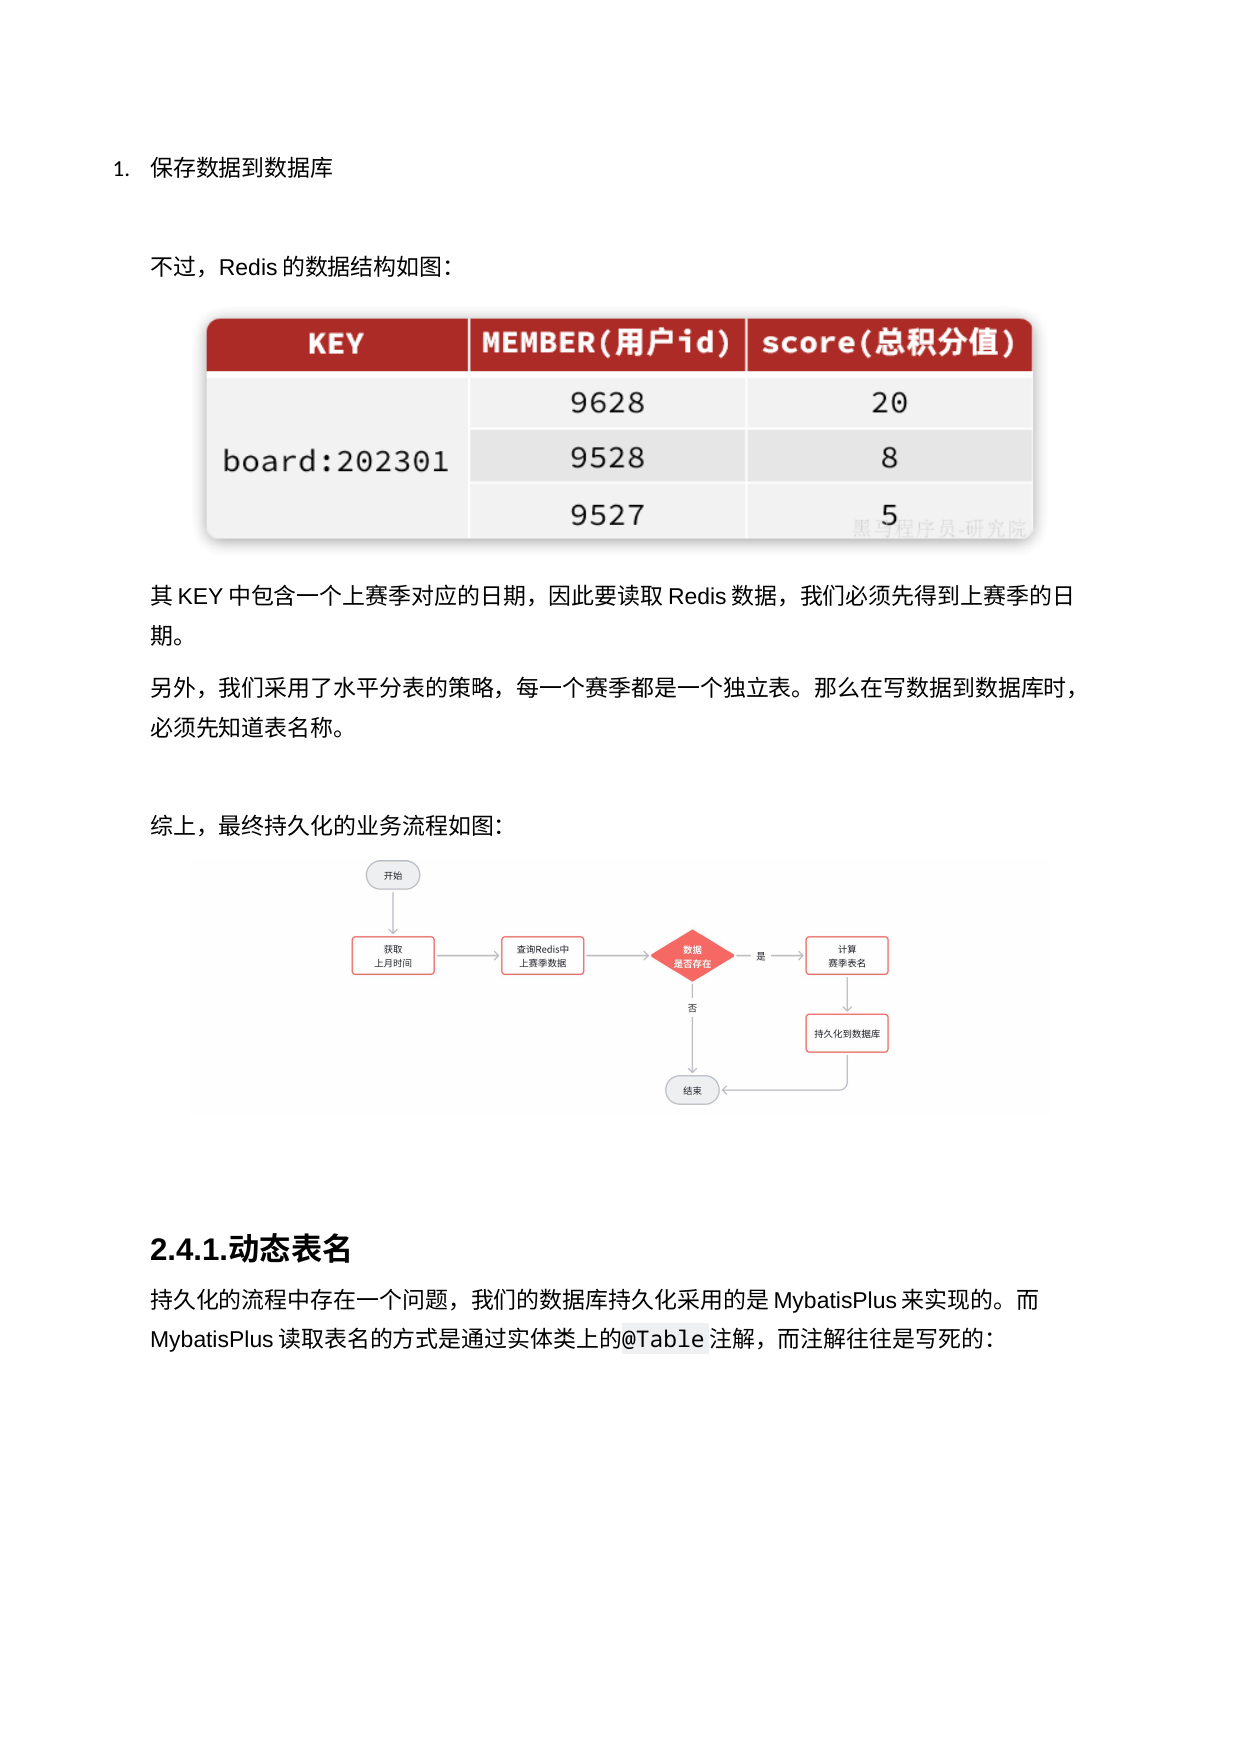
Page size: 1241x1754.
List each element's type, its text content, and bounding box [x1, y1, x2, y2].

text 另外，我们采用了水平分表的策略，每一个赛季都是一个独立表。那么在写数据到数据库时，必须先知道表名称。 [150, 670, 1090, 743]
text 综上，最终持久化的业务流程如图： [150, 808, 1090, 841]
list 保存数据到数据库 [112, 150, 1090, 183]
picture [188, 860, 1052, 1114]
picture [188, 300, 1052, 560]
text 持久化的流程中存在一个问题，我们的数据库持久化采用的是MybatisPlus来实现的。而MybatisPlus读取表名的方式是通过实体类上的@Table注解，而注解往往是写死的： [150, 1281, 1090, 1354]
text 其KEY中包含一个上赛季对应的日期，因此要读取Redis数据，我们必须先得到上赛季的日期。 [150, 578, 1090, 651]
text 不过，Redis的数据结构如图： [150, 248, 1090, 282]
